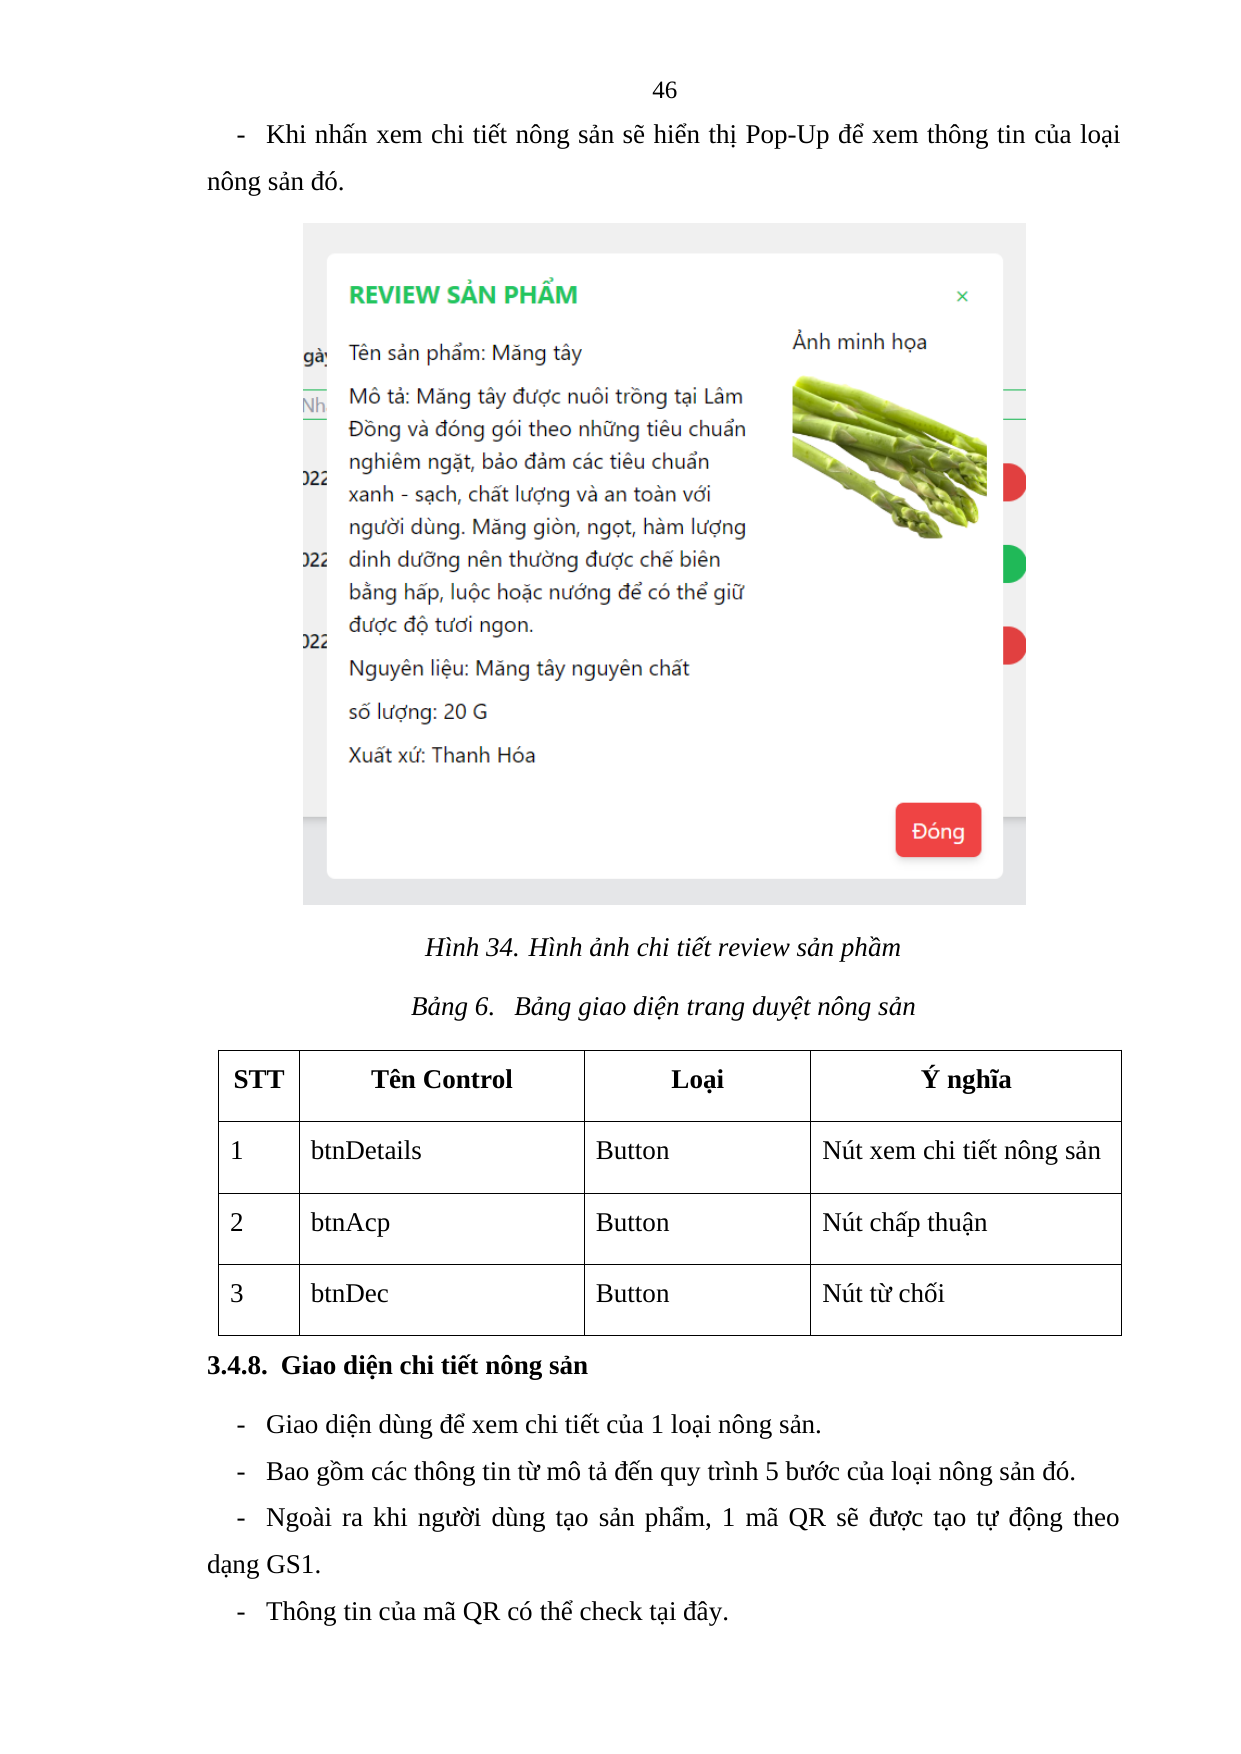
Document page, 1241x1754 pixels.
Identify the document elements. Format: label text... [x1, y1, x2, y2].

table_cell 3 [219, 1265, 299, 1335]
table_header STT [219, 1051, 299, 1121]
table_cell Button [585, 1265, 810, 1335]
list Ngoài ra khi người dùng tạo sản phẩm, 1 mã QR sẽ được tạo tự động theo dạng GS1. [207, 1501, 1122, 1579]
table_cell Nút chấp thuận [811, 1194, 1121, 1264]
text Bảng giao diện trang duyệt nông sản [207, 990, 1122, 1021]
table_cell btnAcp [300, 1194, 584, 1264]
table_cell btnDec [300, 1265, 584, 1335]
subtitle Giao diện chi tiết nông sản [207, 1349, 1122, 1380]
table_cell Button [585, 1194, 810, 1264]
picture [303, 223, 1026, 905]
list Thông tin của mã QR có thể check tại đây. [207, 1595, 1122, 1626]
table_header Tên Control [300, 1051, 584, 1121]
table_cell Button [585, 1122, 810, 1192]
table_header Ý nghĩa [811, 1051, 1121, 1121]
table_cell Nút từ chối [811, 1265, 1121, 1335]
list Giao diện dùng để xem chi tiết của 1 loại nông sản. [207, 1408, 1122, 1439]
list Bao gồm các thông tin từ mô tả đến quy trình 5 bước của loại nông sản đó. [207, 1455, 1122, 1486]
text Hình ảnh chi tiết review sản phầm [207, 931, 1122, 962]
table_cell 1 [219, 1122, 299, 1192]
list Khi nhấn xem chi tiết nông sản sẽ hiển thị Pop-Up để xem thông tin của loại nông sản đó. [207, 118, 1122, 196]
table_cell Nút xem chi tiết nông sản [811, 1122, 1121, 1192]
table_cell 2 [219, 1194, 299, 1264]
table_cell btnDetails [300, 1122, 584, 1192]
table_header Loại [585, 1051, 810, 1121]
